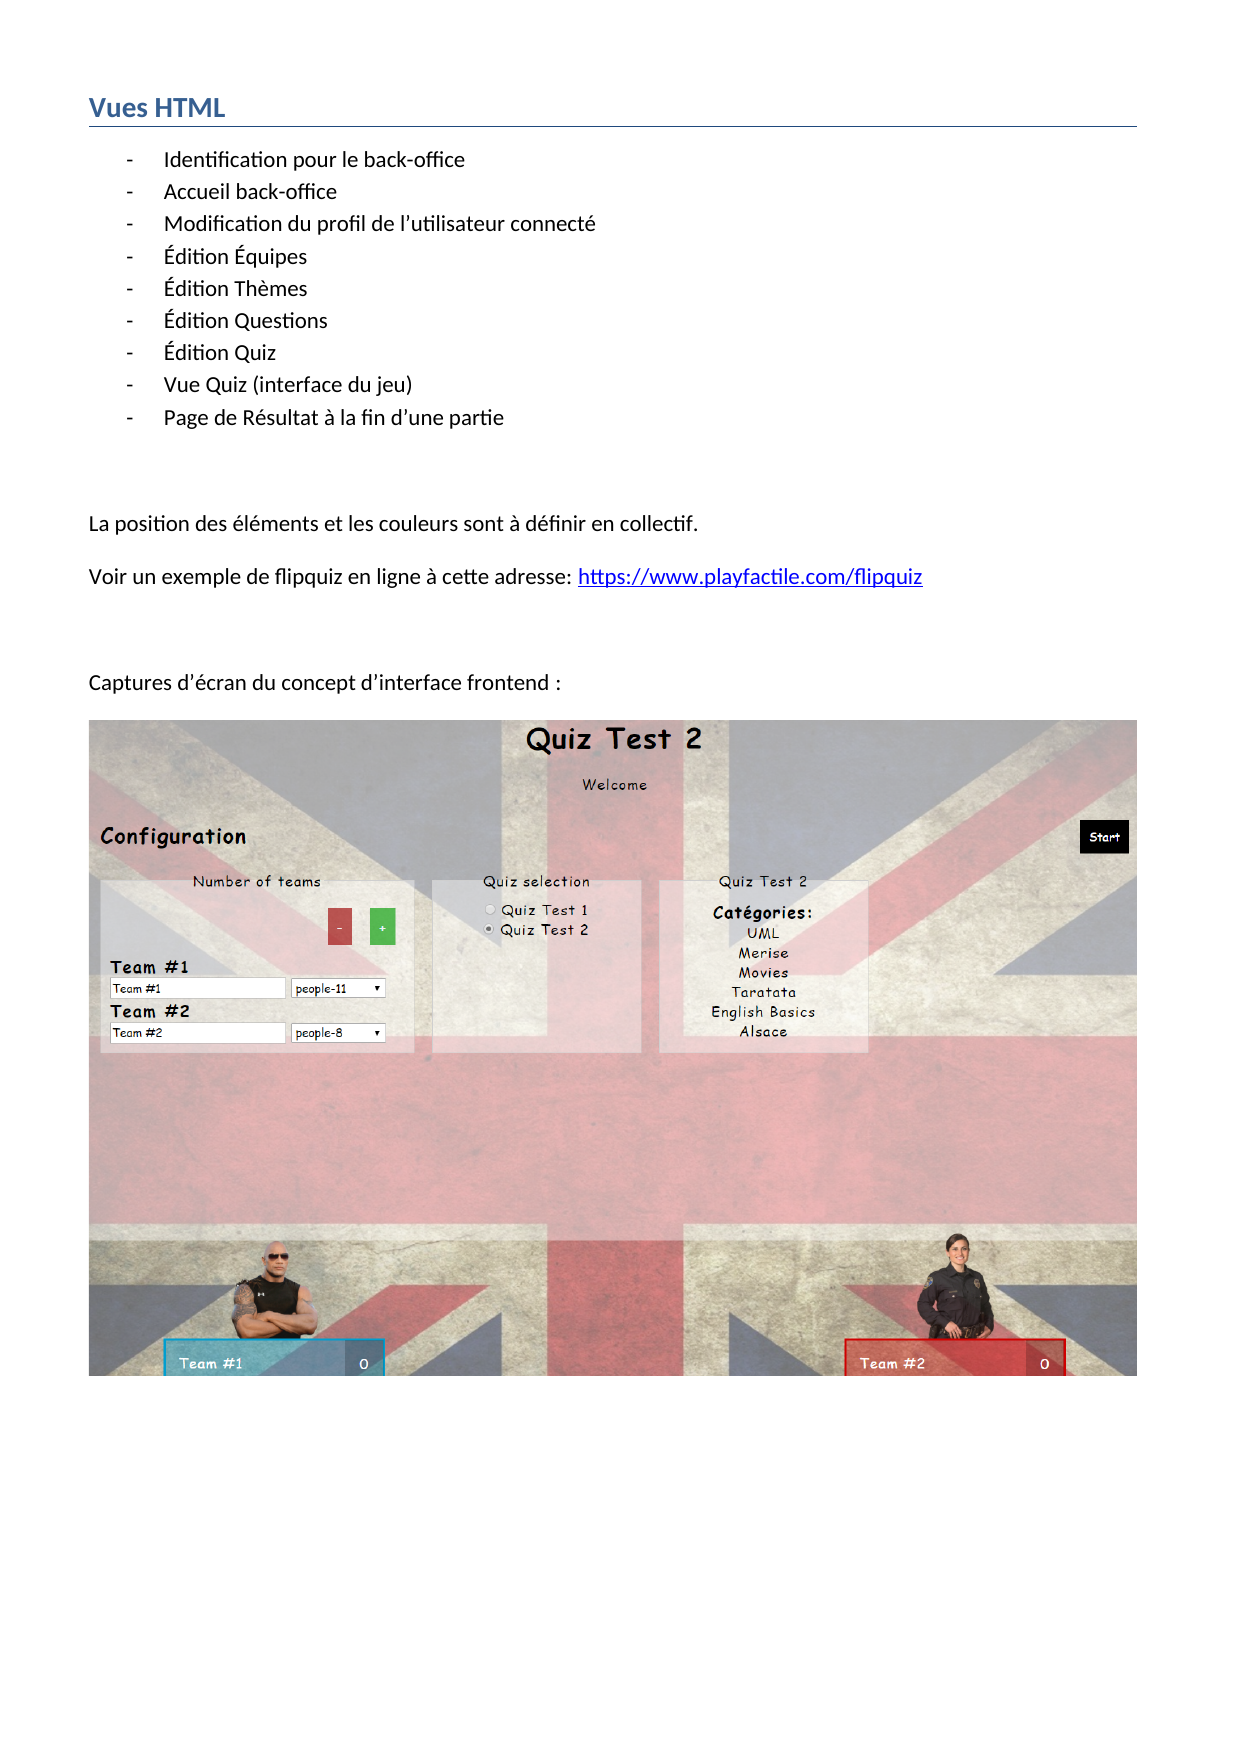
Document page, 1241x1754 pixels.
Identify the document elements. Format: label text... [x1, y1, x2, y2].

list Accueil back-office [126, 177, 1137, 205]
list Page de Résultat à la fin d’une partie [126, 403, 1137, 431]
list Édition Questions [126, 306, 1137, 334]
text Voir un exemple de flipquiz en ligne à cette adresse: https://www.playfactile.com/flipquiz [89, 562, 1137, 590]
list Édition Thèmes [126, 274, 1137, 302]
list Modification du profil de l’utilisateur connecté [126, 209, 1137, 238]
list Édition Équipes [126, 242, 1137, 270]
list Vue Quiz (interface du jeu) [126, 371, 1137, 398]
subtitle Vues HTML [89, 89, 1137, 126]
list Identification pour le back-office [126, 145, 1137, 173]
text Captures d’écran du concept d’interface frontend : [89, 668, 1137, 696]
text La position des éléments et les couleurs sont à définir en collectif. [89, 509, 1137, 537]
list Édition Quiz [126, 338, 1137, 366]
picture [88, 720, 1137, 1376]
picture [167, 1341, 382, 1376]
